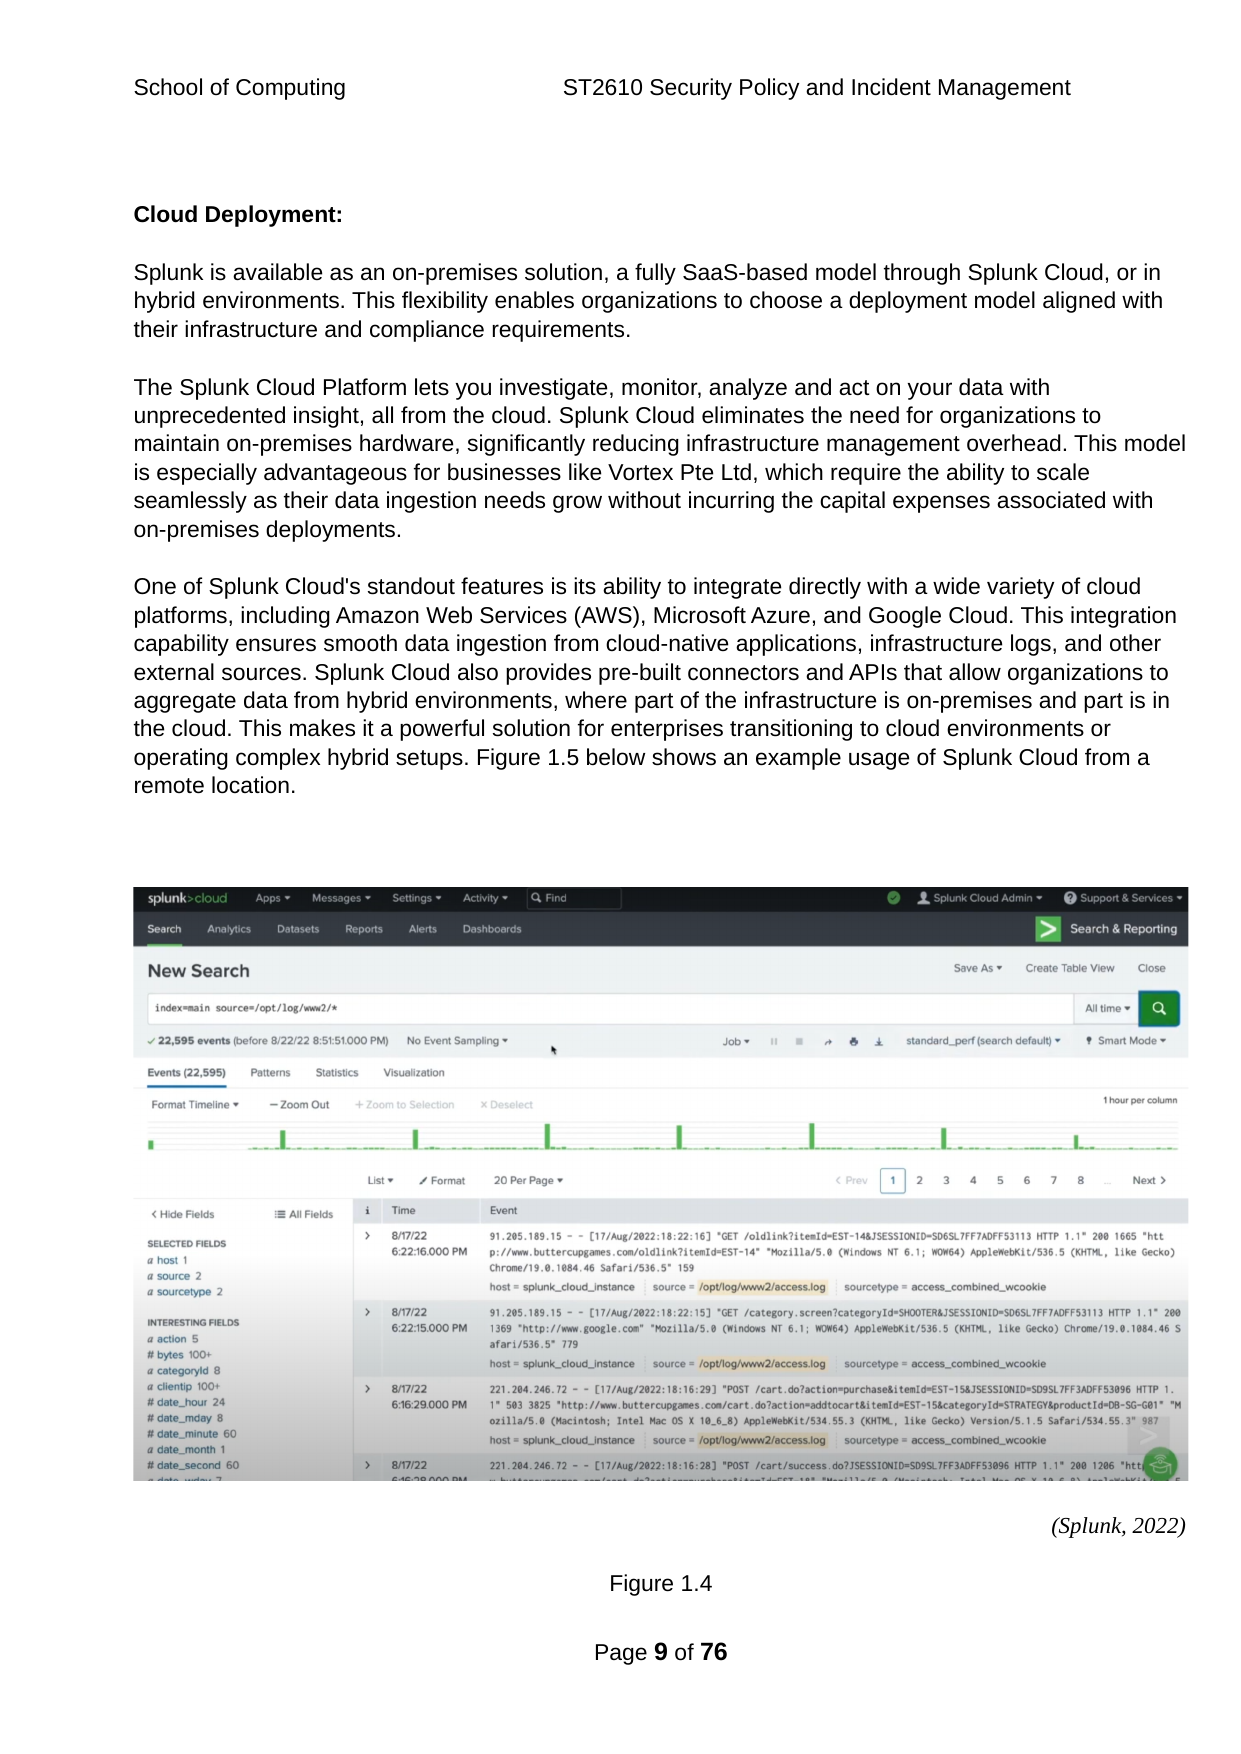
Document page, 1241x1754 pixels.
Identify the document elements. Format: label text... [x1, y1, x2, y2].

text (Splunk, 2022) [133, 1512, 1188, 1538]
text Figure 1.4 [133, 1570, 1188, 1596]
text The Splunk Cloud Platform lets you investigate, monitor, analyze and act on your data with unprecedented insight, all from the cloud. Splunk Cloud eliminates the need for organizations to maintain on-premises hardware, significantly reducing infrastructure management overhead. This model is especially advantageous for businesses like Vortex Pte Ltd, which require the ability to scale seamlessly as their data ingestion needs grow without incurring the capital expenses associated with on-premises deployments. [133, 373, 1188, 542]
text Cloud Deployment: [133, 201, 1188, 228]
text Splunk is available as an on-premises solution, a fully SaaS-based model through Splunk Cloud, or in hybrid environments. This flexibility enables organizations to choose a deployment model aligned with their infrastructure and compliance requirements. [133, 259, 1188, 342]
picture [133, 887, 1189, 1481]
text One of Splunk Cloud's standout features is its ability to integrate directly with a wide variety of cloud platforms, including Amazon Web Services (AWS), Microsoft Azure, and Google Cloud. This integration capability ensures smooth data ingestion from cloud-native applications, infrastructure logs, and other external sources. Splunk Cloud also provides pre-built connectors and APIs that allow organizations to aggregate data from hybrid environments, where part of the infrastructure is on-premises and part is in the cloud. This makes it a powerful solution for enterprises transitioning to cloud environments or operating complex hybrid setups. Figure 1.5 below shows an example usage of Splunk Cloud from a remote location. [133, 573, 1188, 799]
